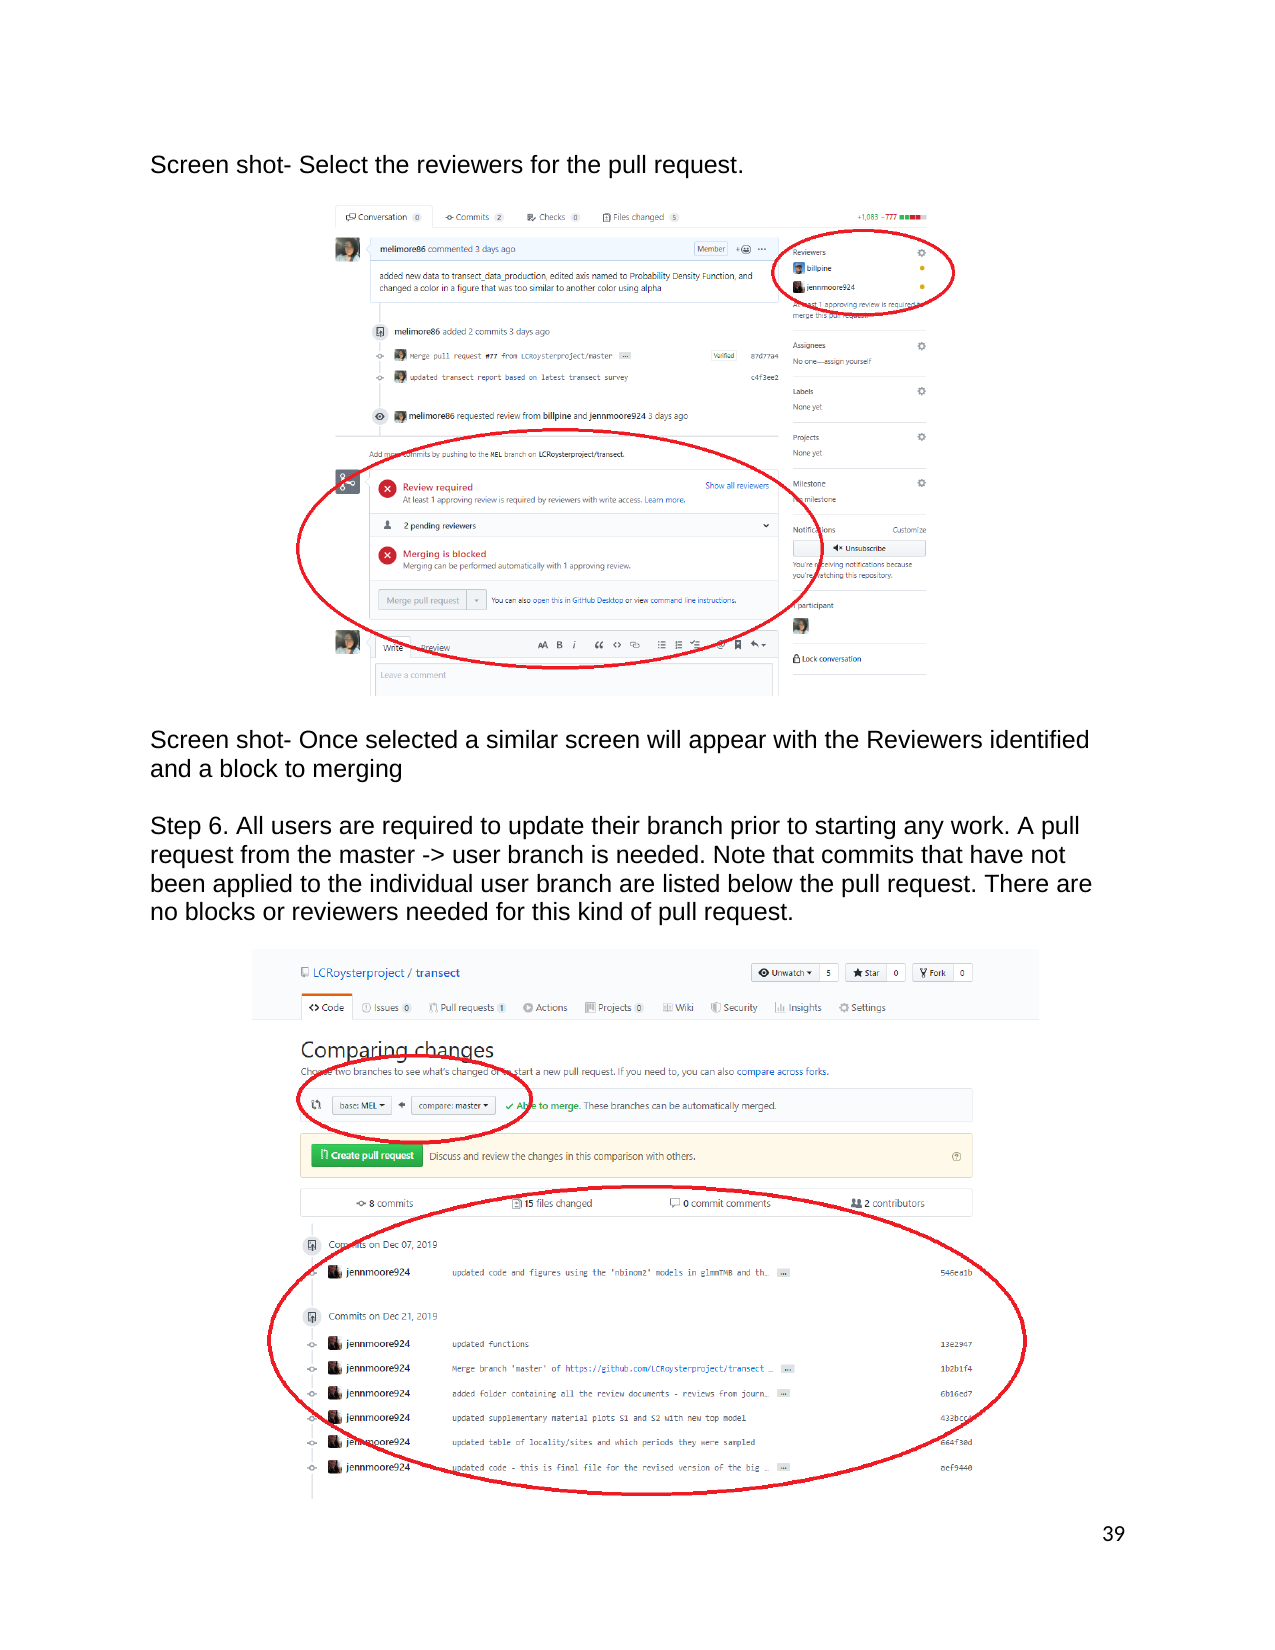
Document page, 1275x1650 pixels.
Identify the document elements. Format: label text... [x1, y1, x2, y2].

text Step 6. All users are required to update their branch prior to starting any work. A pull request from the master -> user branch is needed. Note that commits that have not been applied to the individual user branch are listed below the pull request. There are no blocks or reviewers needed for this kind of pull request. [150, 811, 1125, 926]
text Screen shot- Select the reviewers for the pull request. [150, 150, 1125, 179]
text Screen shot- Once selected a similar screen will appear with the Reviewers identified and a block to merging [150, 725, 1125, 782]
picture [251, 196, 1014, 696]
picture [251, 949, 1039, 1499]
